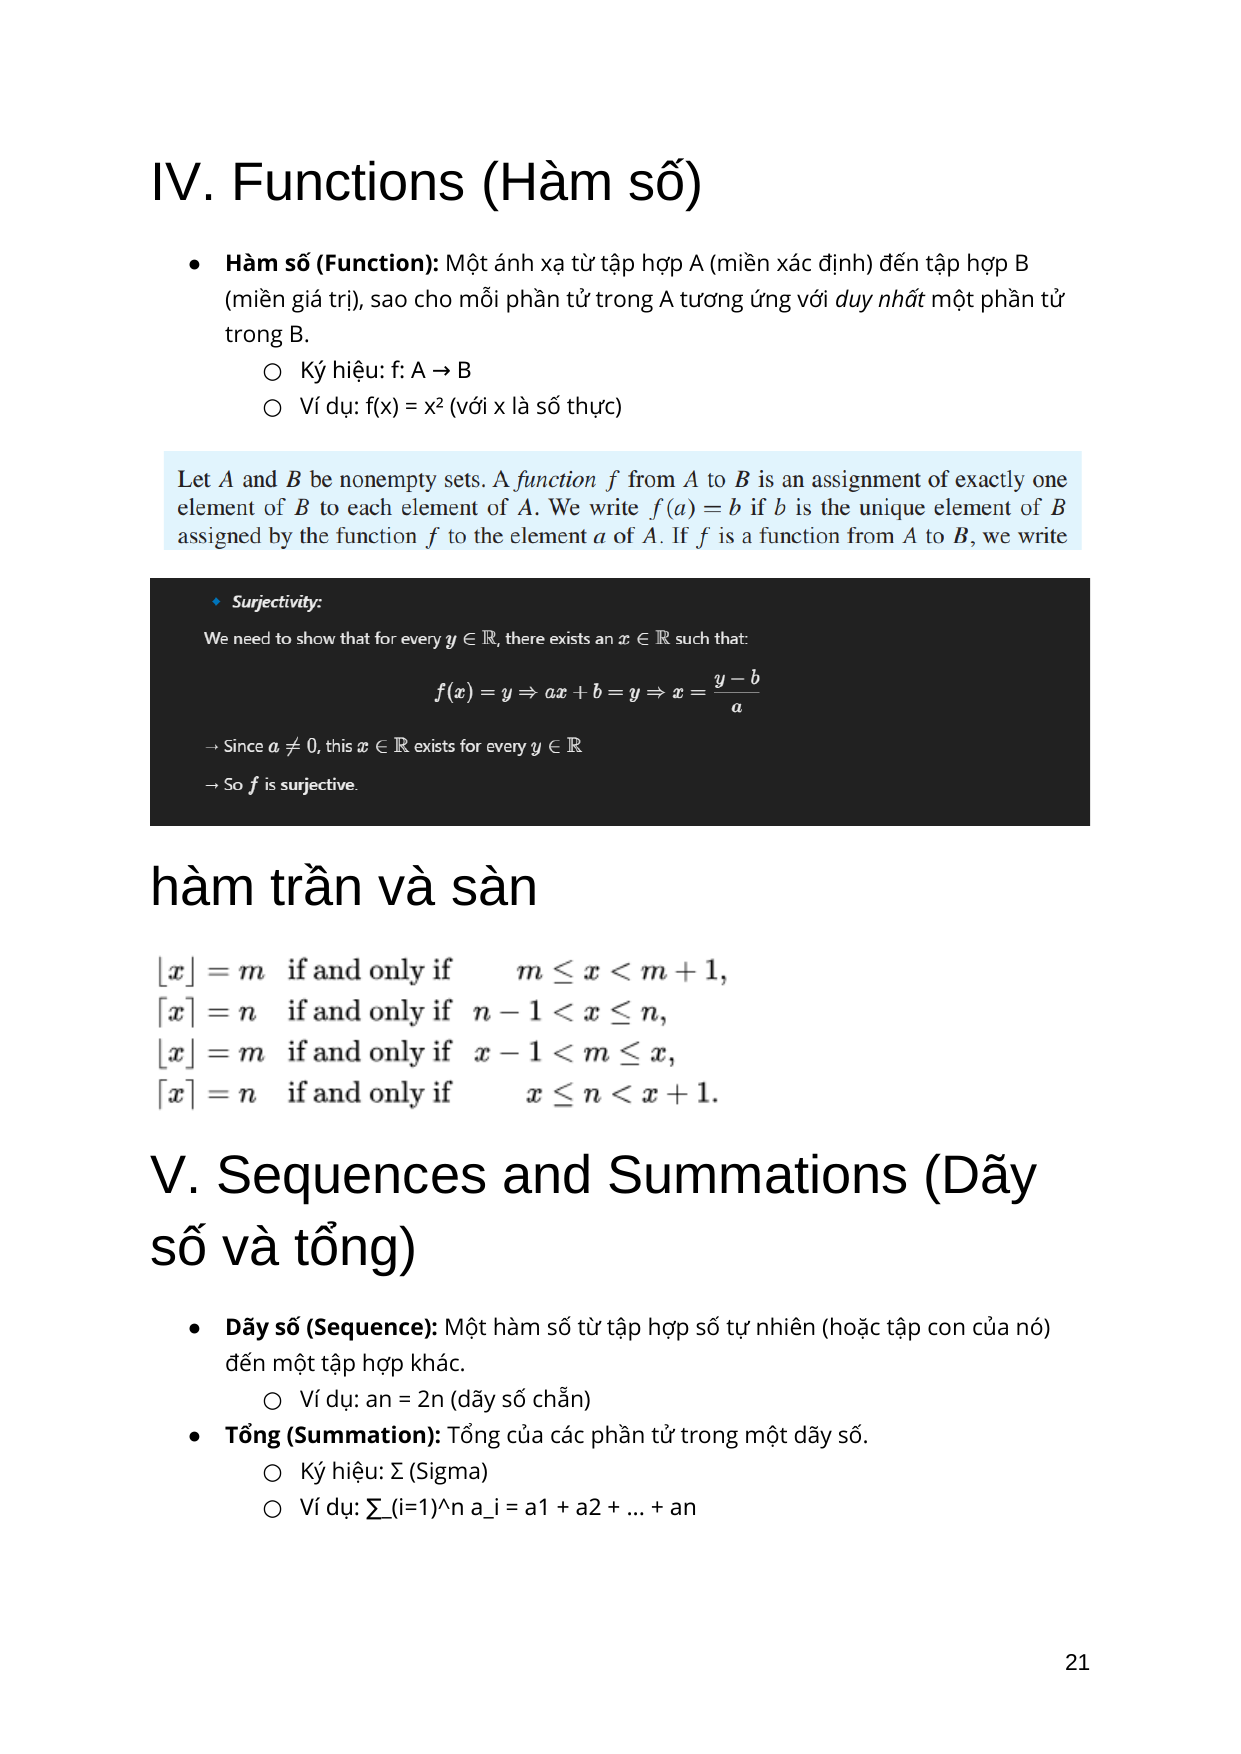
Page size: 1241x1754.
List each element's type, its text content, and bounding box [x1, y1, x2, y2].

picture [150, 451, 1091, 550]
title hàm trần và sàn [150, 855, 1090, 917]
list Hàm số (Function): Một ánh xạ từ tập hợp A (miền xác định) đến tập hợp B (miền giá trị), sao cho mỗi phần tử trong A tương ứng với duy nhất một phần tử trong B. [187, 247, 1090, 350]
list Ví dụ: an = 2n (dãy số chẵn) [262, 1383, 1090, 1414]
list Ví dụ: f(x) = x² (với x là số thực) [262, 390, 1090, 422]
list Ký hiệu: Σ (Sigma) [262, 1454, 1090, 1486]
title V. Sequences and Summations (Dãy số và tổng) [150, 1143, 1090, 1277]
list Dãy số (Sequence): Một hàm số từ tập hợp số tự nhiên (hoặc tập con của nó) đến một tập hợp khác. [187, 1311, 1090, 1378]
list Tổng (Summation): Tổng của các phần tử trong một dãy số. [187, 1419, 1090, 1450]
title IV. Functions (Hàm số) [150, 150, 1090, 212]
picture [150, 578, 1091, 826]
list Ký hiệu: f: A → B [262, 354, 1090, 386]
picture [150, 951, 733, 1114]
list Ví dụ: ∑_(i=1)^n a_i = a1 + a2 + ... + an [262, 1491, 1090, 1522]
